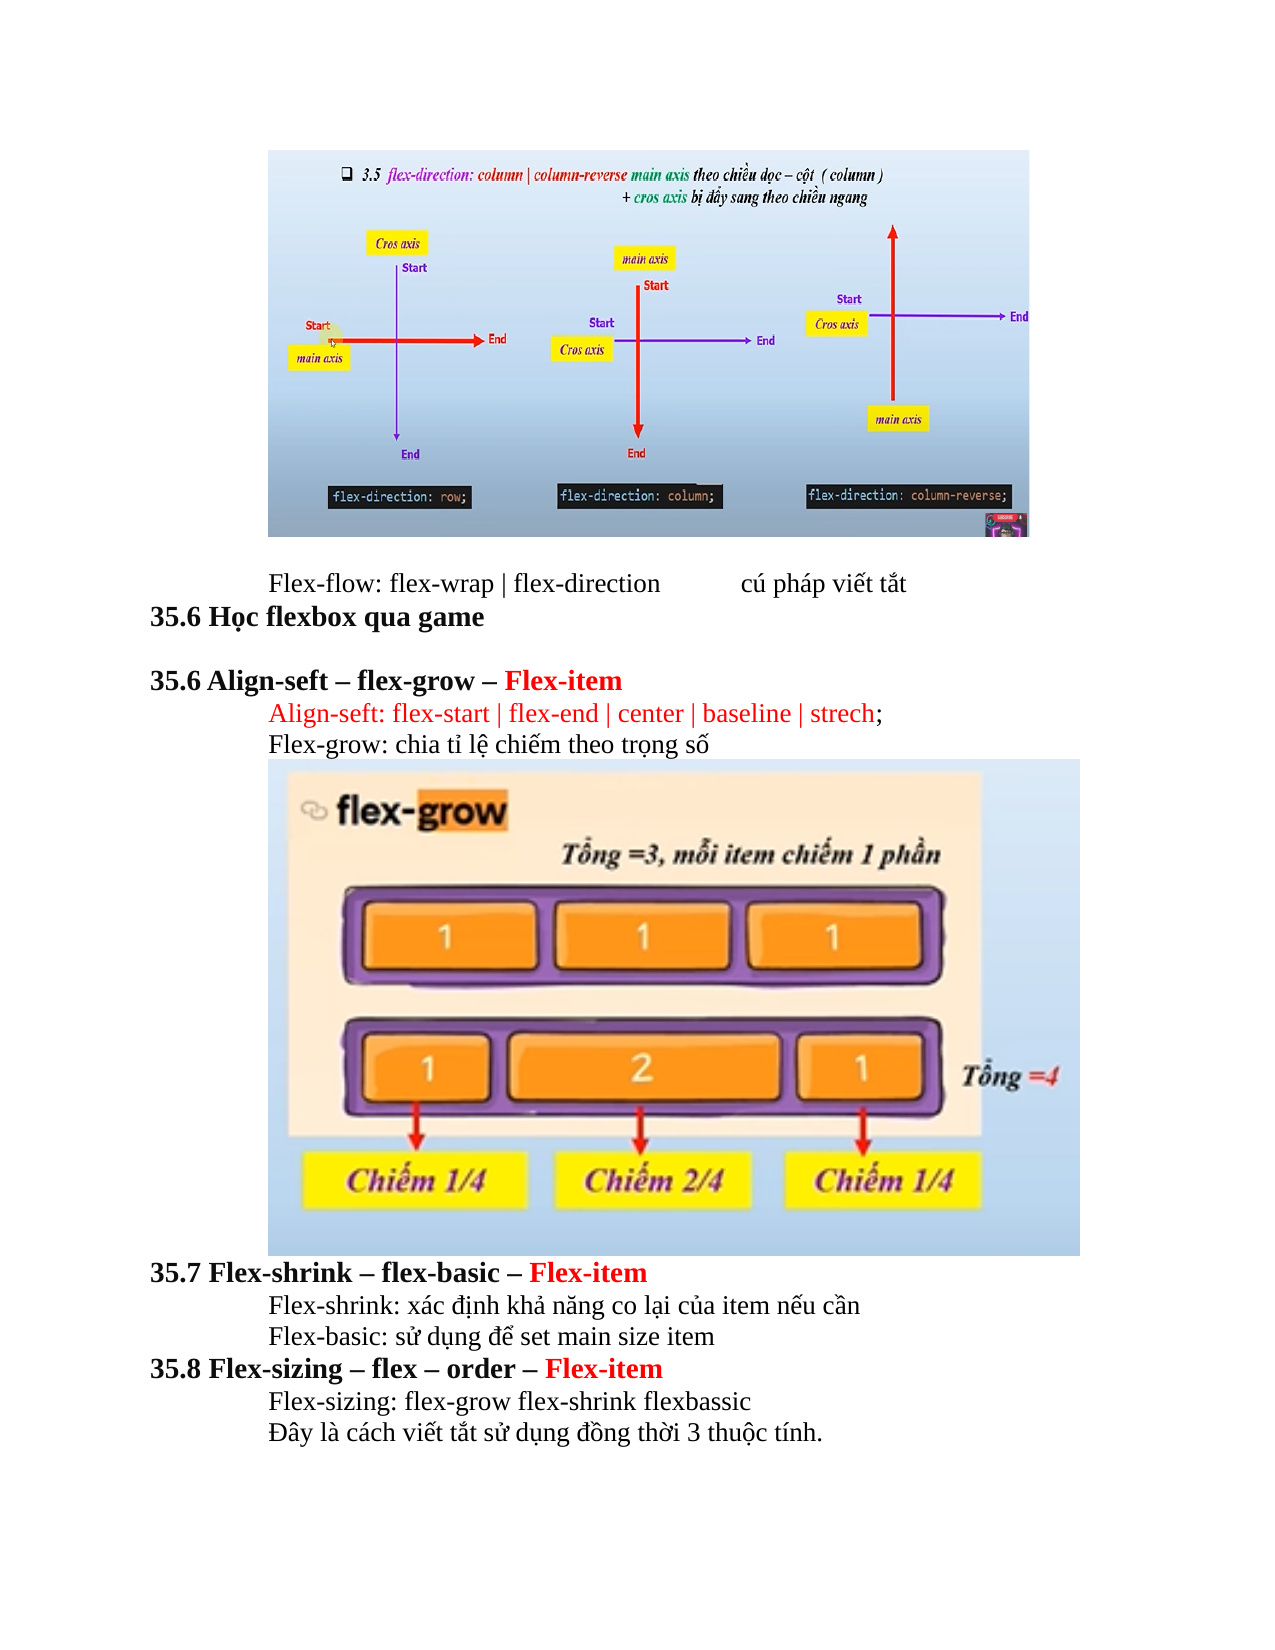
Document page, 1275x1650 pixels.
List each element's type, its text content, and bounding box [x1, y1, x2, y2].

text Align-seft: flex-start | flex-end | center | baseline | strech; [194, 697, 1125, 728]
subtitle 35.7 Flex-shrink – flex-basic – Flex-item [150, 1255, 1125, 1289]
subtitle 35.6 Align-seft – flex-grow – Flex-item [150, 663, 1125, 697]
text Flex-grow: chia tỉ lệ chiếm theo trọng số [194, 728, 1125, 759]
subtitle 35.6 Học flexbox qua game [150, 599, 1125, 632]
picture [268, 150, 1030, 537]
picture [268, 759, 1080, 1256]
text Flex-sizing: flex-grow flex-shrink flexbassic [194, 1385, 1125, 1416]
text Flex-shrink: xác định khả năng co lại của item nếu cần [194, 1289, 1125, 1320]
subtitle 35.8 Flex-sizing – flex – order – Flex-item [150, 1351, 1125, 1385]
text Flex-basic: sử dụng để set main size item [194, 1320, 1125, 1351]
text Đây là cách viết tắt sử dụng đồng thời 3 thuộc tính. [194, 1416, 1125, 1447]
text Flex-flow: flex-wrap | flex-direction cú pháp viết tắt [194, 567, 1125, 599]
